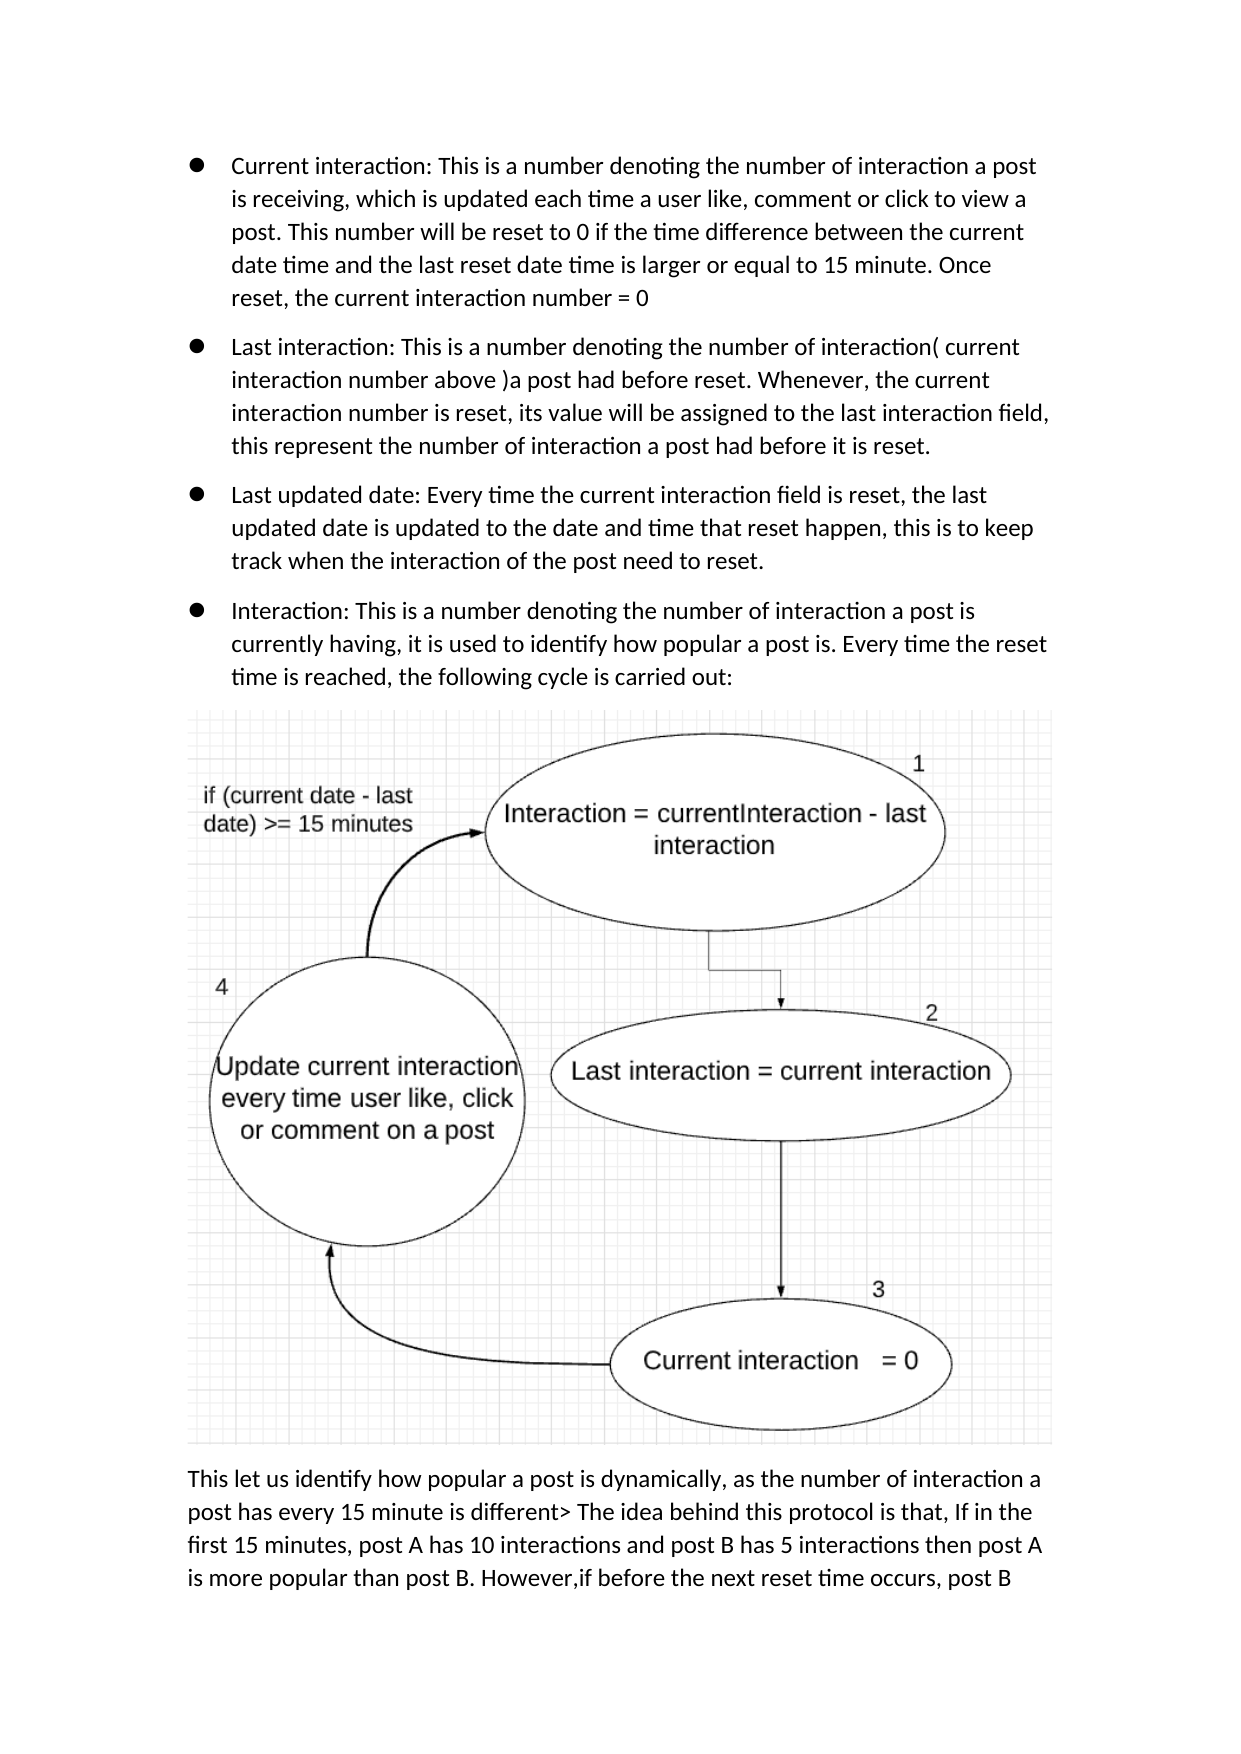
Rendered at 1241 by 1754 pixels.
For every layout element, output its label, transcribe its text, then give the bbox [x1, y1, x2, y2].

picture [187, 710, 1053, 1445]
list Last updated date: Every time the current interaction field is reset, the last updated date is updated to the date and time that reset happen, this is to keep track when the interaction of the post need to reset. [187, 479, 1053, 576]
list Last interaction: This is a number denoting the number of interaction( current interaction number above )a post had before reset. Whenever, the current interaction number is reset, its value will be assigned to the last interaction field, this represent the number of interaction a post had before it is reset. [187, 331, 1053, 461]
list Current interaction: This is a number denoting the number of interaction a post is receiving, which is updated each time a user like, comment or click to view a post. This number will be reset to 0 if the time difference between the current date time and the last reset date time is larger or equal to 15 minute. Once reset, the current interaction number = 0 [187, 150, 1053, 312]
list Interaction: This is a number denoting the number of interaction a post is currently having, it is used to identify how popular a post is. Every time the reset time is reached, the following cycle is carried out: [187, 595, 1053, 691]
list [187, 1463, 1053, 1592]
